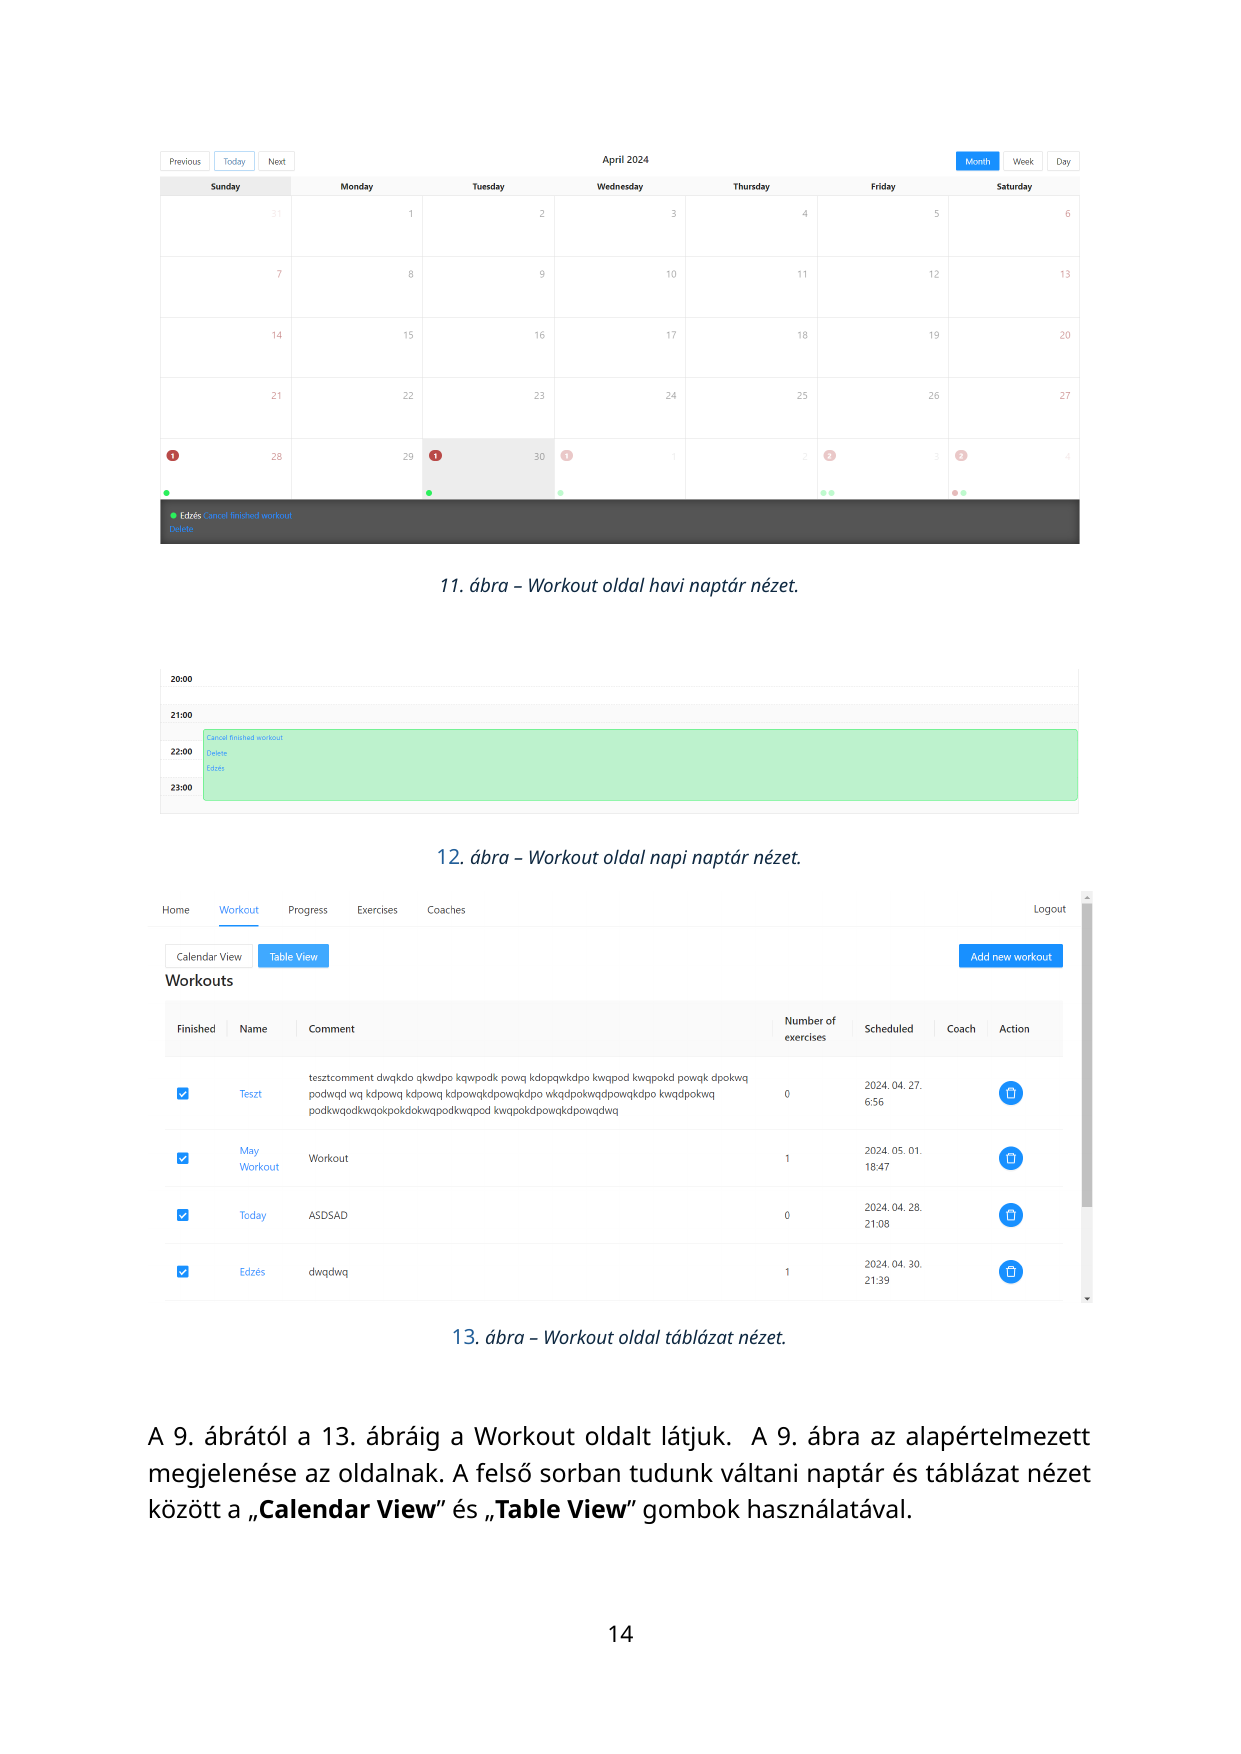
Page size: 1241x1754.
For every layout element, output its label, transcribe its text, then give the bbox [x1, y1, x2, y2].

text 13. ábra – Workout oldal táblázat nézet. [148, 1322, 1093, 1350]
picture [147, 891, 1093, 1303]
picture [147, 147, 1093, 554]
picture [147, 669, 1093, 824]
text A 9. ábrától a 13. ábráig a Workout oldalt látjuk. A 9. ábra az alapértelmezett megjelenése az oldalnak. A felső sorban tudunk váltani naptár és táblázat nézet között a „Calendar View” és „Table View” gombok használatával. [148, 1418, 1093, 1526]
text 12. ábra – Workout oldal napi naptár nézet. [148, 842, 1093, 871]
text 11. ábra – Workout oldal havi naptár nézet. [148, 573, 1093, 598]
